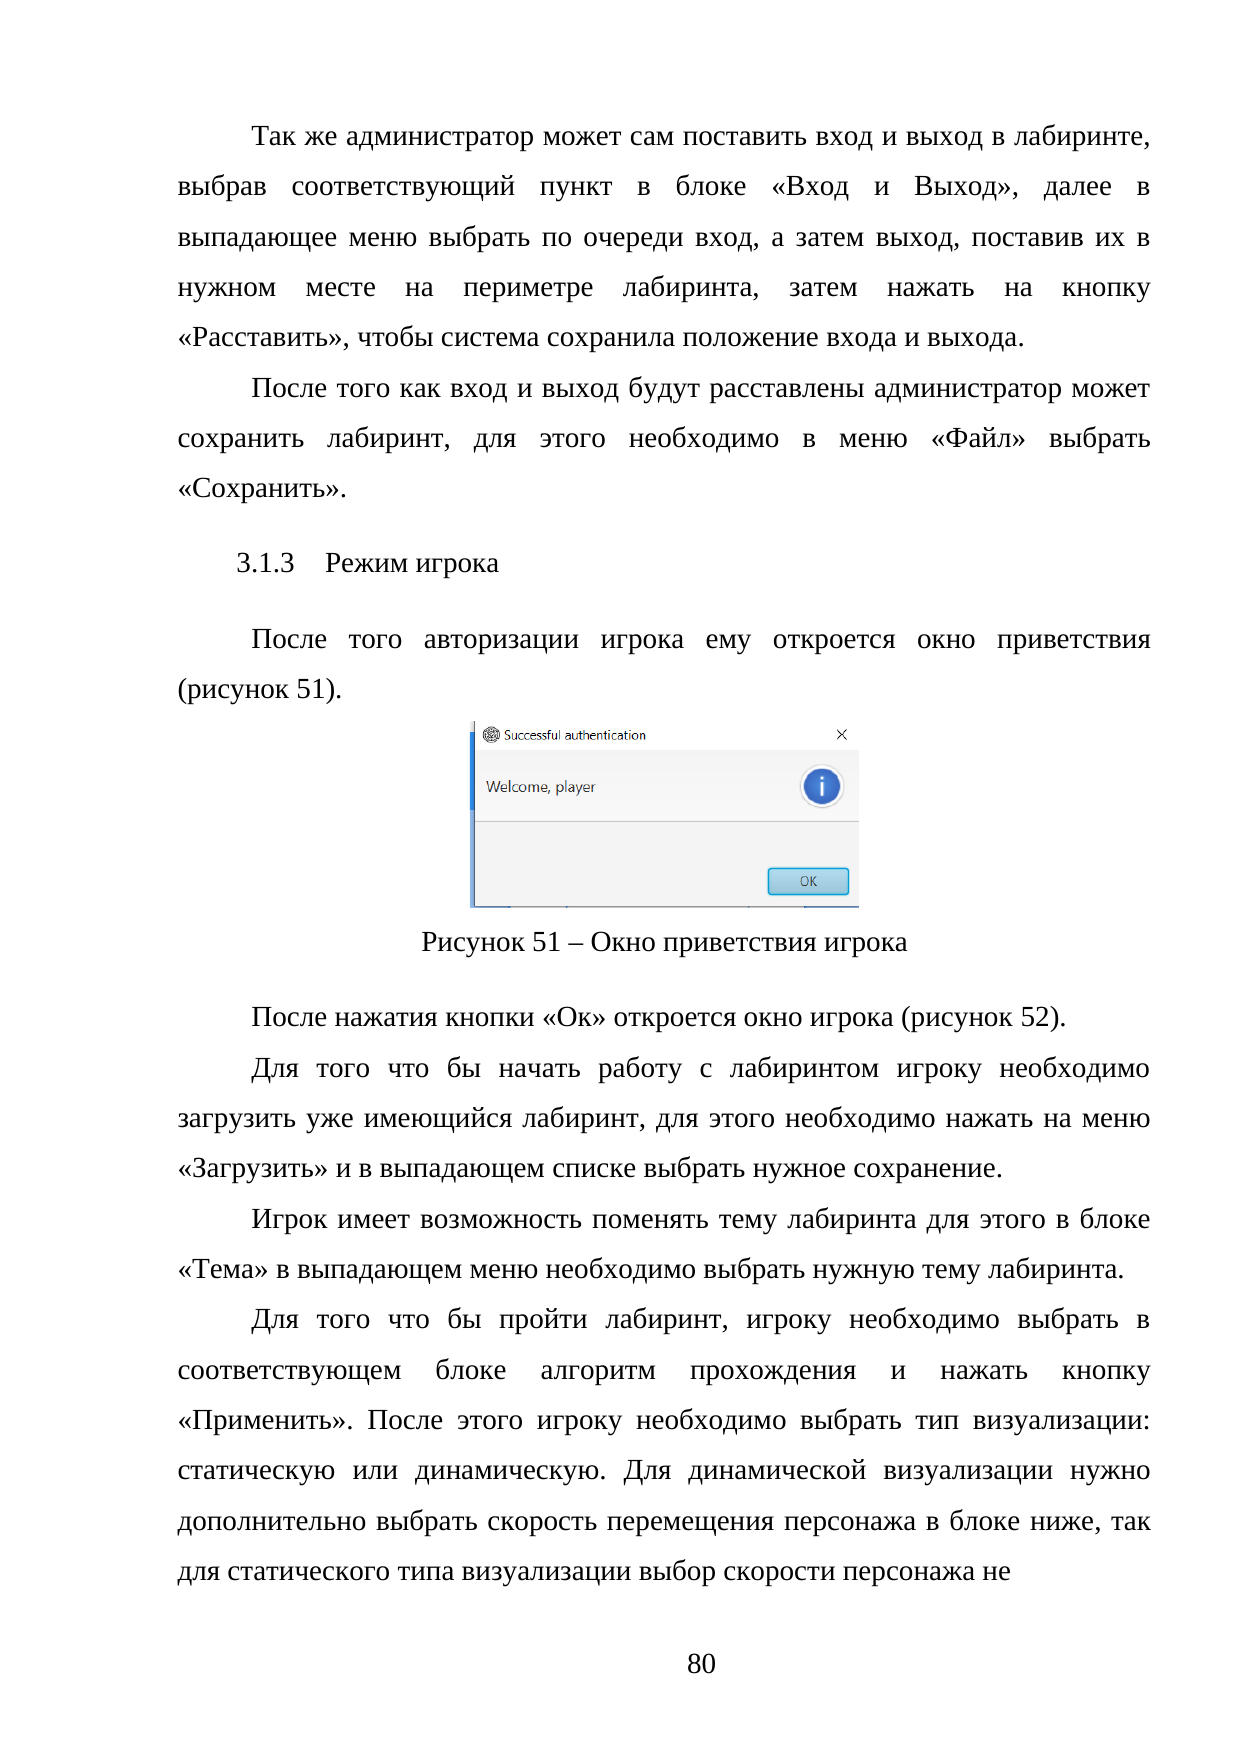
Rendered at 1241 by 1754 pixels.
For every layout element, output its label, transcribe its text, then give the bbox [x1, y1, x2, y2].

picture [469, 721, 859, 908]
text После нажатия кнопки «Ок» откроется окно игрока (рисунок 52). [177, 999, 1152, 1033]
text Режим игрока [236, 546, 1152, 579]
text Для того что бы пройти лабиринт, игроку необходимо выбрать в соответствующем блоке алгоритм прохождения и нажать кнопку «Применить». После этого игроку необходимо выбрать тип визуализации: статическую или динамическую. Для динамической визуализации нужно дополнительно выбрать скорость перемещения персонажа в блоке ниже, так для статического типа визуализации выбор скорости персонажа не [177, 1301, 1152, 1587]
text Так же администратор может сам поставить вход и выход в лабиринте, выбрав соответствующий пункт в блоке «Вход и Выход», далее в выпадающее меню выбрать по очереди вход, а затем выход, поставив их в нужном месте на периметре лабиринта, затем нажать на кнопку «Расставить», чтобы система сохранила положение входа и выхода. [177, 118, 1152, 353]
text После того как вход и выход будут расставлены администратор может сохранить лабиринт, для этого необходимо в меню «Файл» выбрать «Сохранить». [177, 370, 1152, 504]
text Для того что бы начать работу с лабиринтом игроку необходимо загрузить уже имеющийся лабиринт, для этого необходимо нажать на меню «Загрузить» и в выпадающем списке выбрать нужное сохранение. [177, 1050, 1152, 1184]
text Игрок имеет возможность поменять тему лабиринта для этого в блоке «Тема» в выпадающем меню необходимо выбрать нужную тему лабиринта. [177, 1201, 1152, 1285]
text После того авторизации игрока ему откроется окно приветствия (рисунок 51). [177, 621, 1152, 705]
